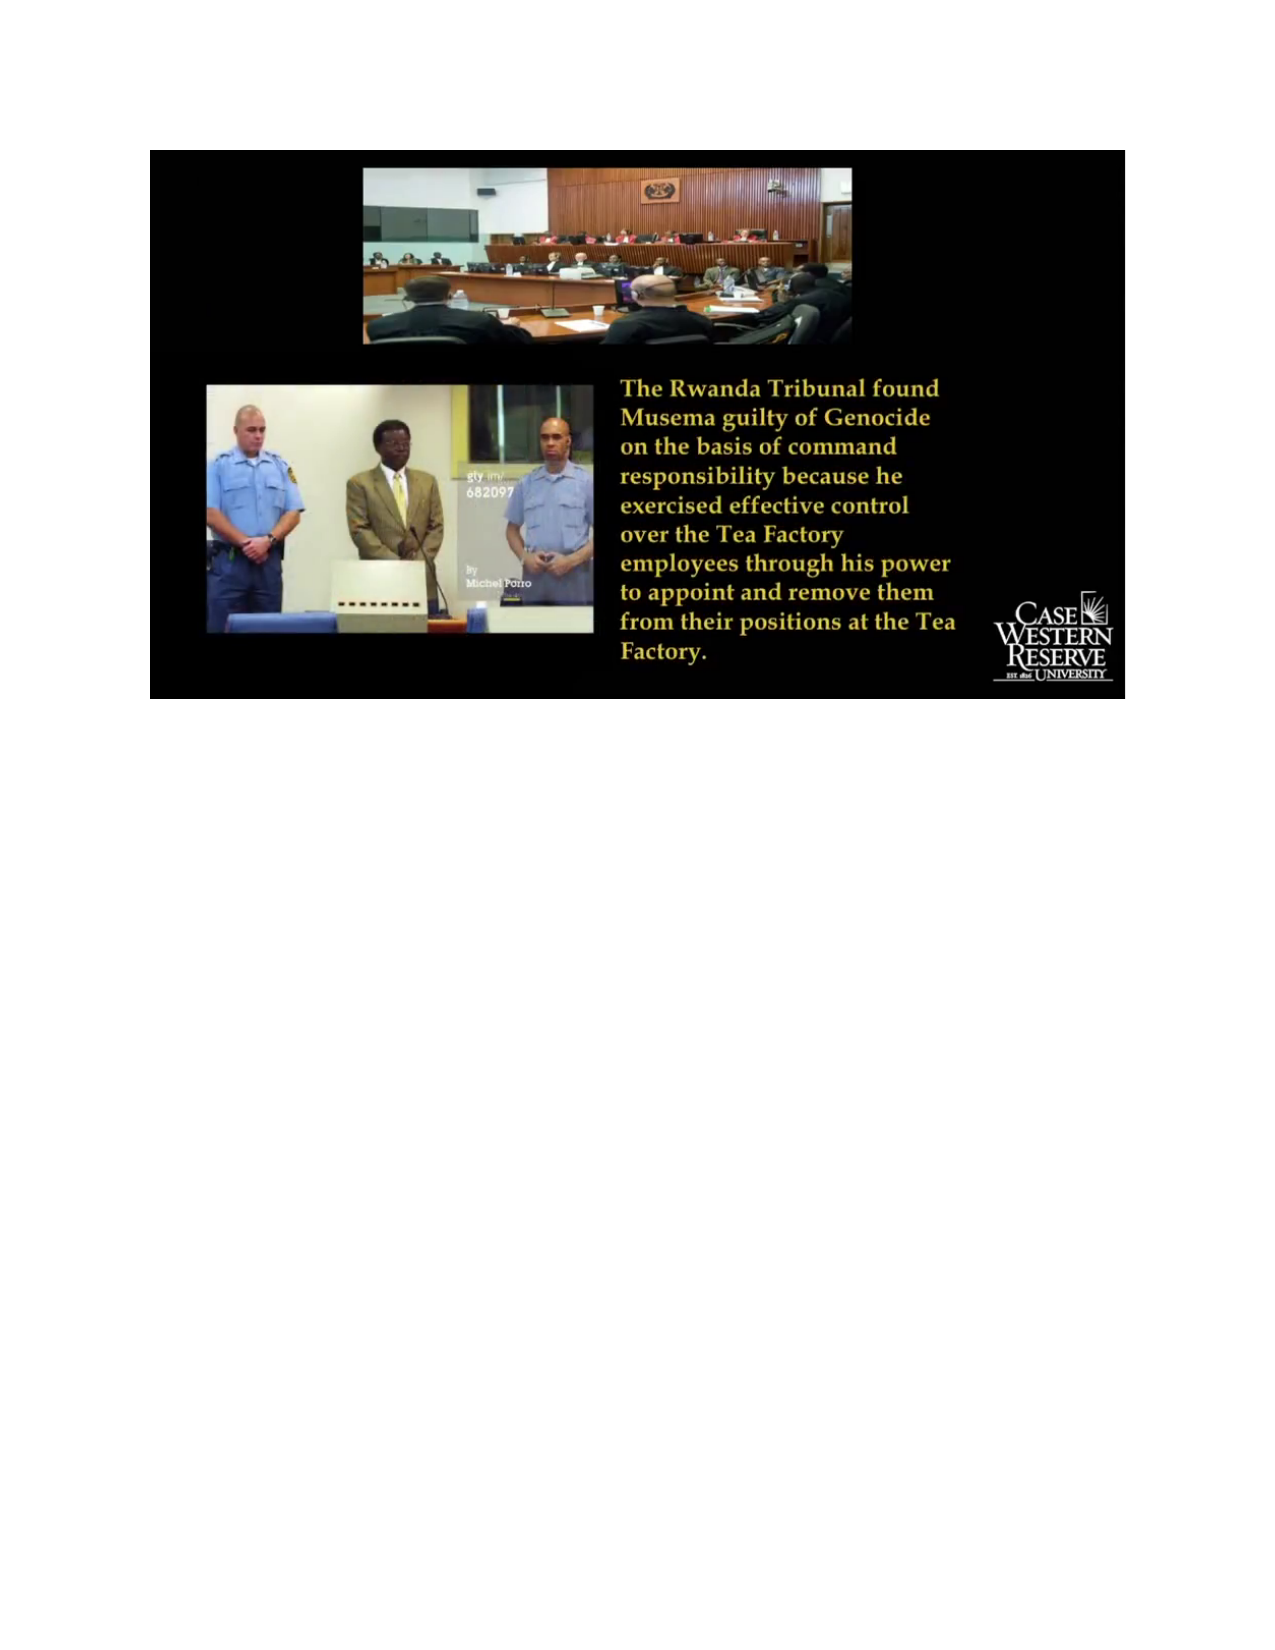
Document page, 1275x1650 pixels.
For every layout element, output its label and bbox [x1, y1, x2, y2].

picture [150, 150, 1125, 699]
